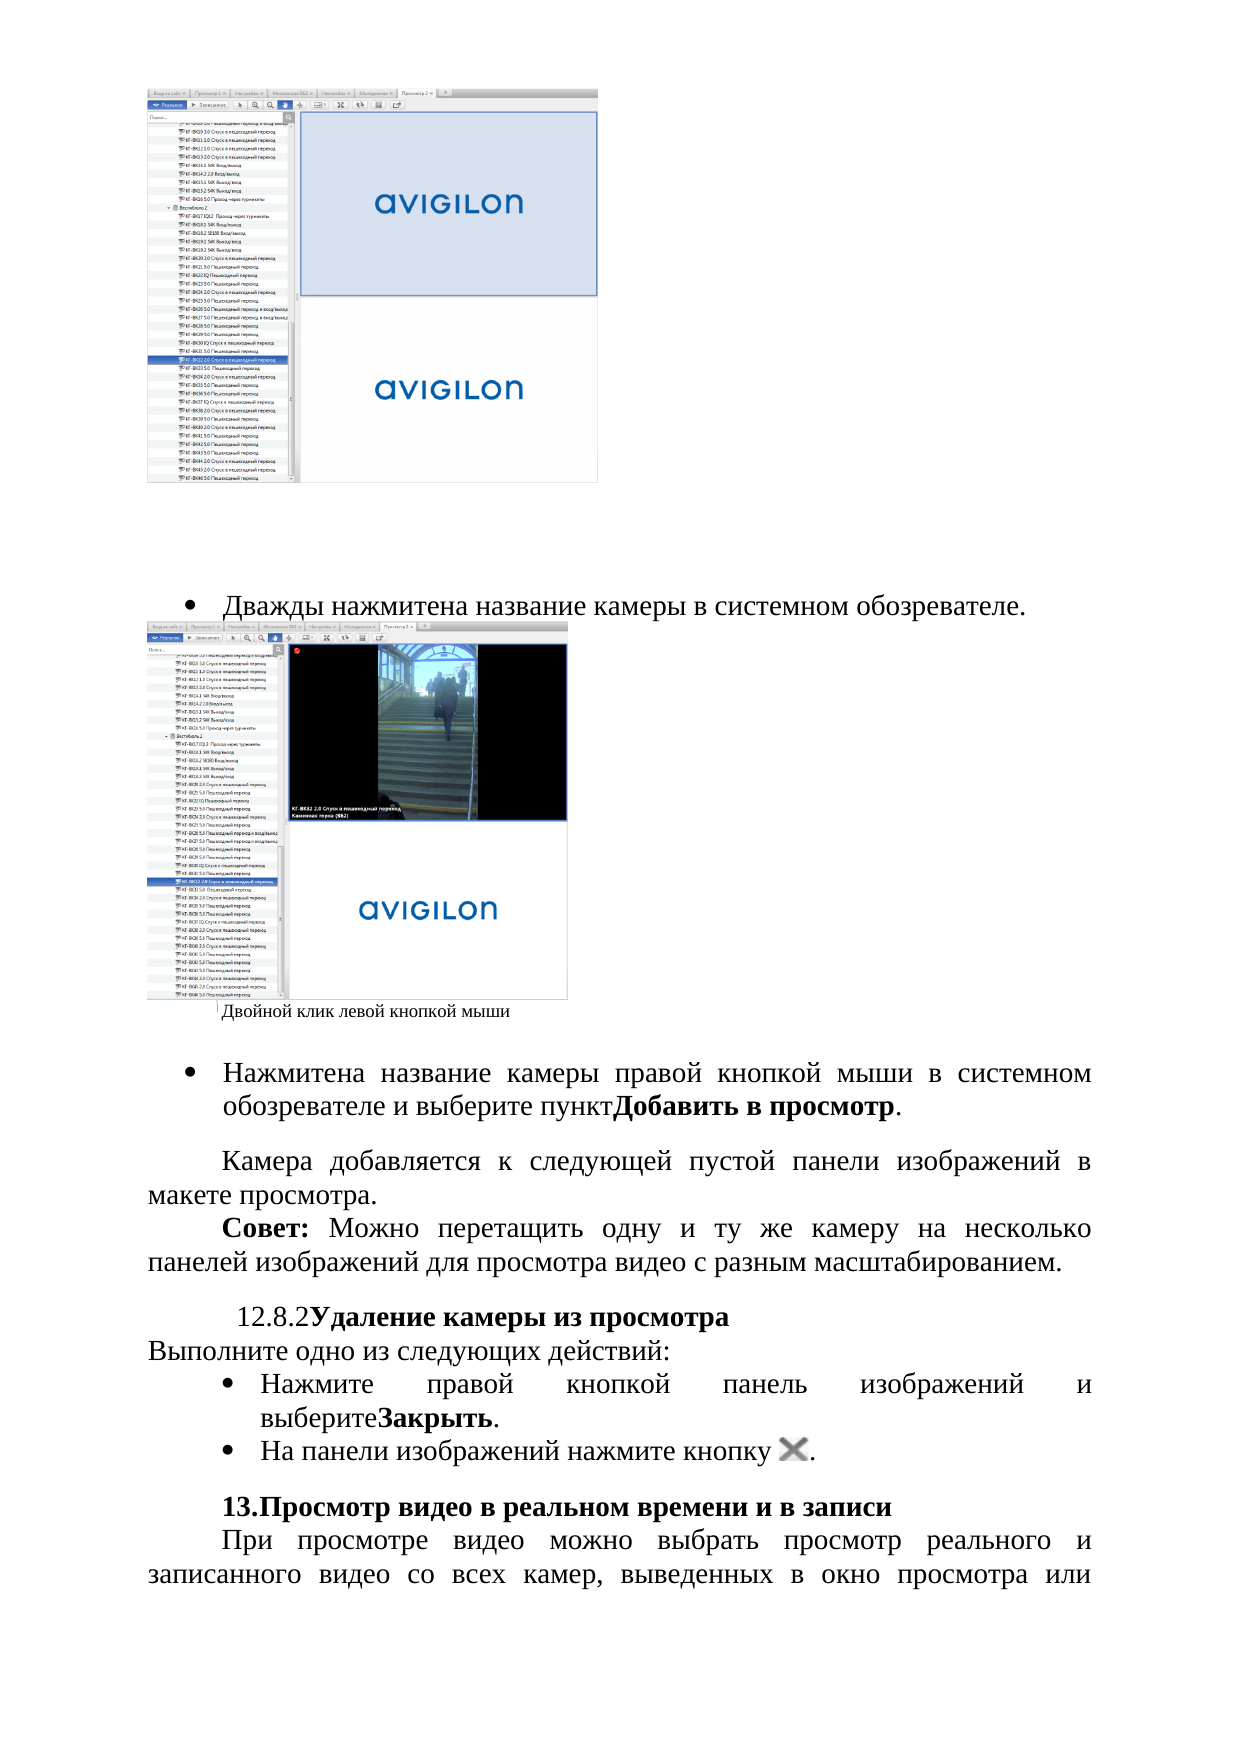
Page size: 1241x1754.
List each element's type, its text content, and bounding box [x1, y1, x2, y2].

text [148, 1522, 1093, 1589]
list Дважды нажмитена название камеры в системном обозревателе. [185, 588, 1093, 621]
list На панели изображений нажмите кнопку . [223, 1433, 1093, 1467]
picture [148, 89, 598, 483]
list Нажмитена название камеры правой кнопкой мыши в системном обозревателе и выберите пунктДобавить в просмотр. [185, 1055, 1093, 1122]
picture [147, 621, 568, 1000]
text Камера добавляется к следующей пустой панели изображений в макете просмотра. [148, 1143, 1093, 1211]
list Нажмите правой кнопкой панель изображений и выберитеЗакрыть. [223, 1366, 1093, 1433]
text Совет: Можно перетащить одну и ту же камеру на несколько панелей изображений для просмотра видео с разным масштабированием. [148, 1211, 1093, 1278]
text Двойной клик левой кнопкой мыши [148, 1000, 1093, 1021]
list Просмотр видео в реальном времени и в записи [222, 1489, 1093, 1522]
text 12.8.2Удаление камеры из просмотра [236, 1299, 1093, 1333]
text Выполните одно из следующих действий: [148, 1333, 1093, 1366]
